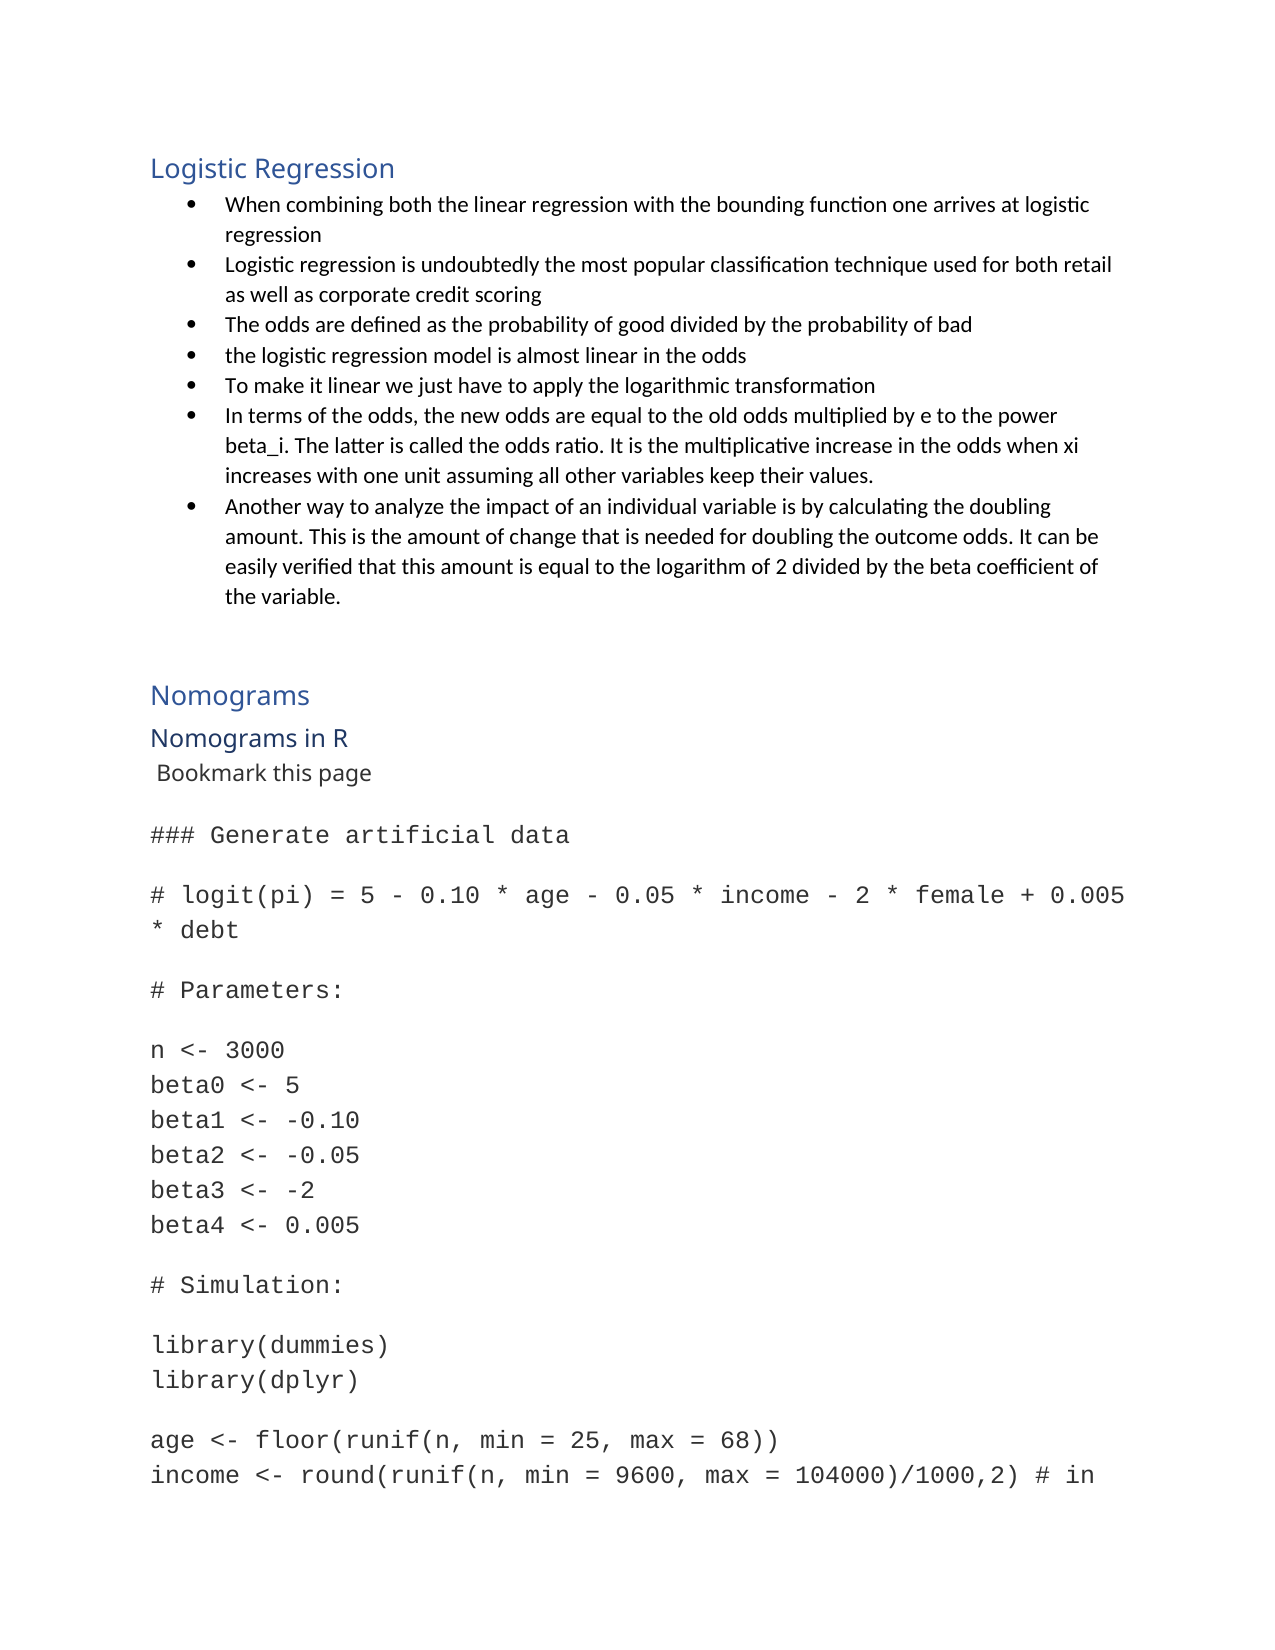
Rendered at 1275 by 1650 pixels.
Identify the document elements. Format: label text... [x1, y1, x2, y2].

list Logistic regression is undoubtedly the most popular classification technique used for both retail as well as corporate credit scoring [187, 250, 1125, 308]
subtitle Nomograms in R [150, 720, 1125, 754]
list In terms of the odds, the new odds are equal to the old odds multiplied by e to the power beta_i. The latter is called the odds ratio. It is the multiplicative increase in the odds when xi increases with one unit assuming all other variables keep their values. [187, 401, 1125, 490]
list To make it linear we just have to apply the logarithmic transformation [187, 371, 1125, 399]
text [150, 1421, 1125, 1491]
text Bookmark this page [150, 757, 1125, 788]
subtitle Nomograms [150, 676, 1125, 713]
text n <- 3000 beta0 <- 5 beta1 <- -0.10 beta2 <- -0.05 beta3 <- -2 beta4 <- 0.005 [150, 1031, 1125, 1241]
text # Parameters: [150, 971, 1125, 1006]
text ### Generate artificial data [150, 816, 1125, 851]
text library(dummies) library(dplyr) [150, 1326, 1125, 1396]
text # Simulation: [150, 1266, 1125, 1301]
list Another way to analyze the impact of an individual variable is by calculating the doubling amount. This is the amount of change that is needed for doubling the outcome odds. It can be easily verified that this amount is equal to the logarithm of 2 divided by the beta coefficient of the variable. [187, 492, 1125, 611]
list The odds are defined as the probability of good divided by the probability of bad [187, 311, 1125, 339]
text # logit(pi) = 5 - 0.10 * age - 0.05 * income - 2 * female + 0.005 * debt [150, 876, 1125, 946]
list When combining both the linear regression with the bounding function one arrives at logistic regression [187, 190, 1125, 248]
subtitle Logistic Regression [150, 150, 1125, 187]
list the logistic regression model is almost linear in the odds [187, 341, 1125, 369]
